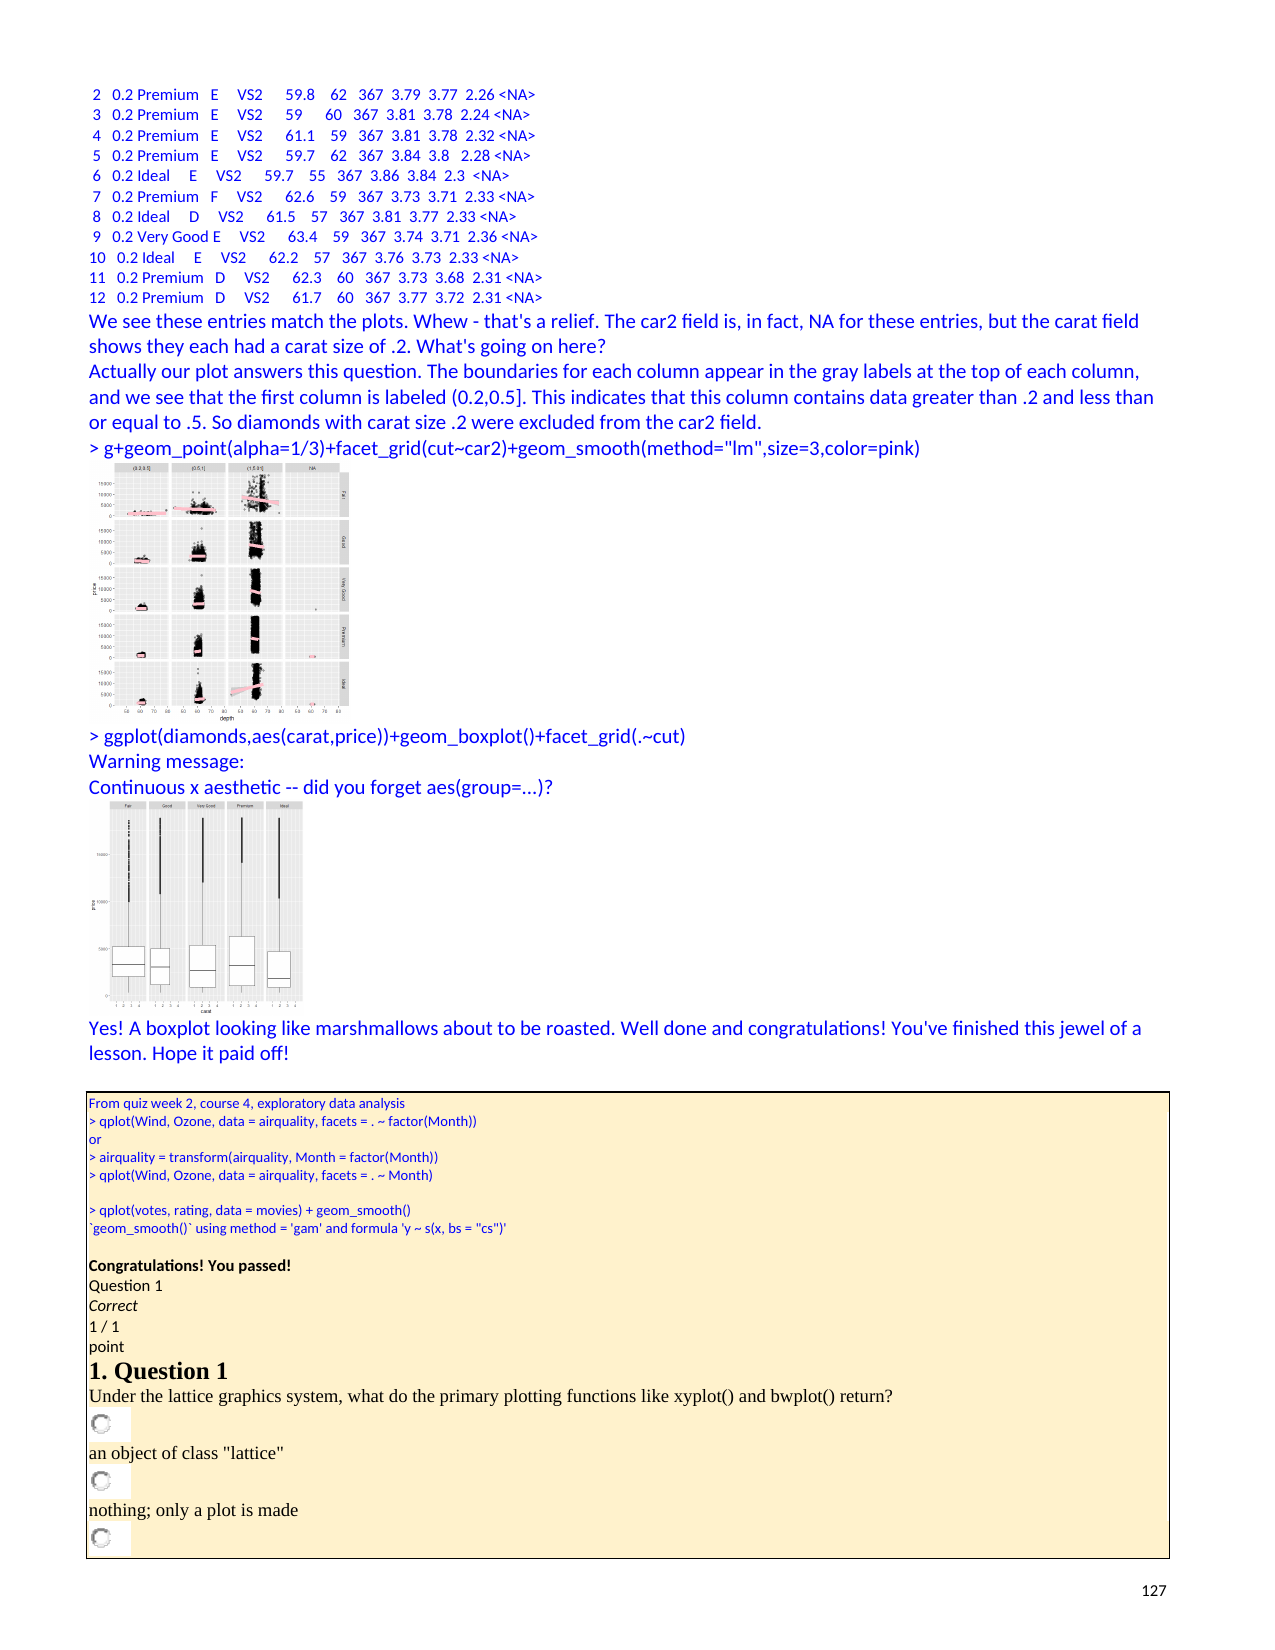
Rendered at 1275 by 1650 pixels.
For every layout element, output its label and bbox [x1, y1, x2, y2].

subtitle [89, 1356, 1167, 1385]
picture [88, 799, 305, 1016]
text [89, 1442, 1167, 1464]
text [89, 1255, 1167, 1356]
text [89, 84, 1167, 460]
picture [88, 460, 352, 724]
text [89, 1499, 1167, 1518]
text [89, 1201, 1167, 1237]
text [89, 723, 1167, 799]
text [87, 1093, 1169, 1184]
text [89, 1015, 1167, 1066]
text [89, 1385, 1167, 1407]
